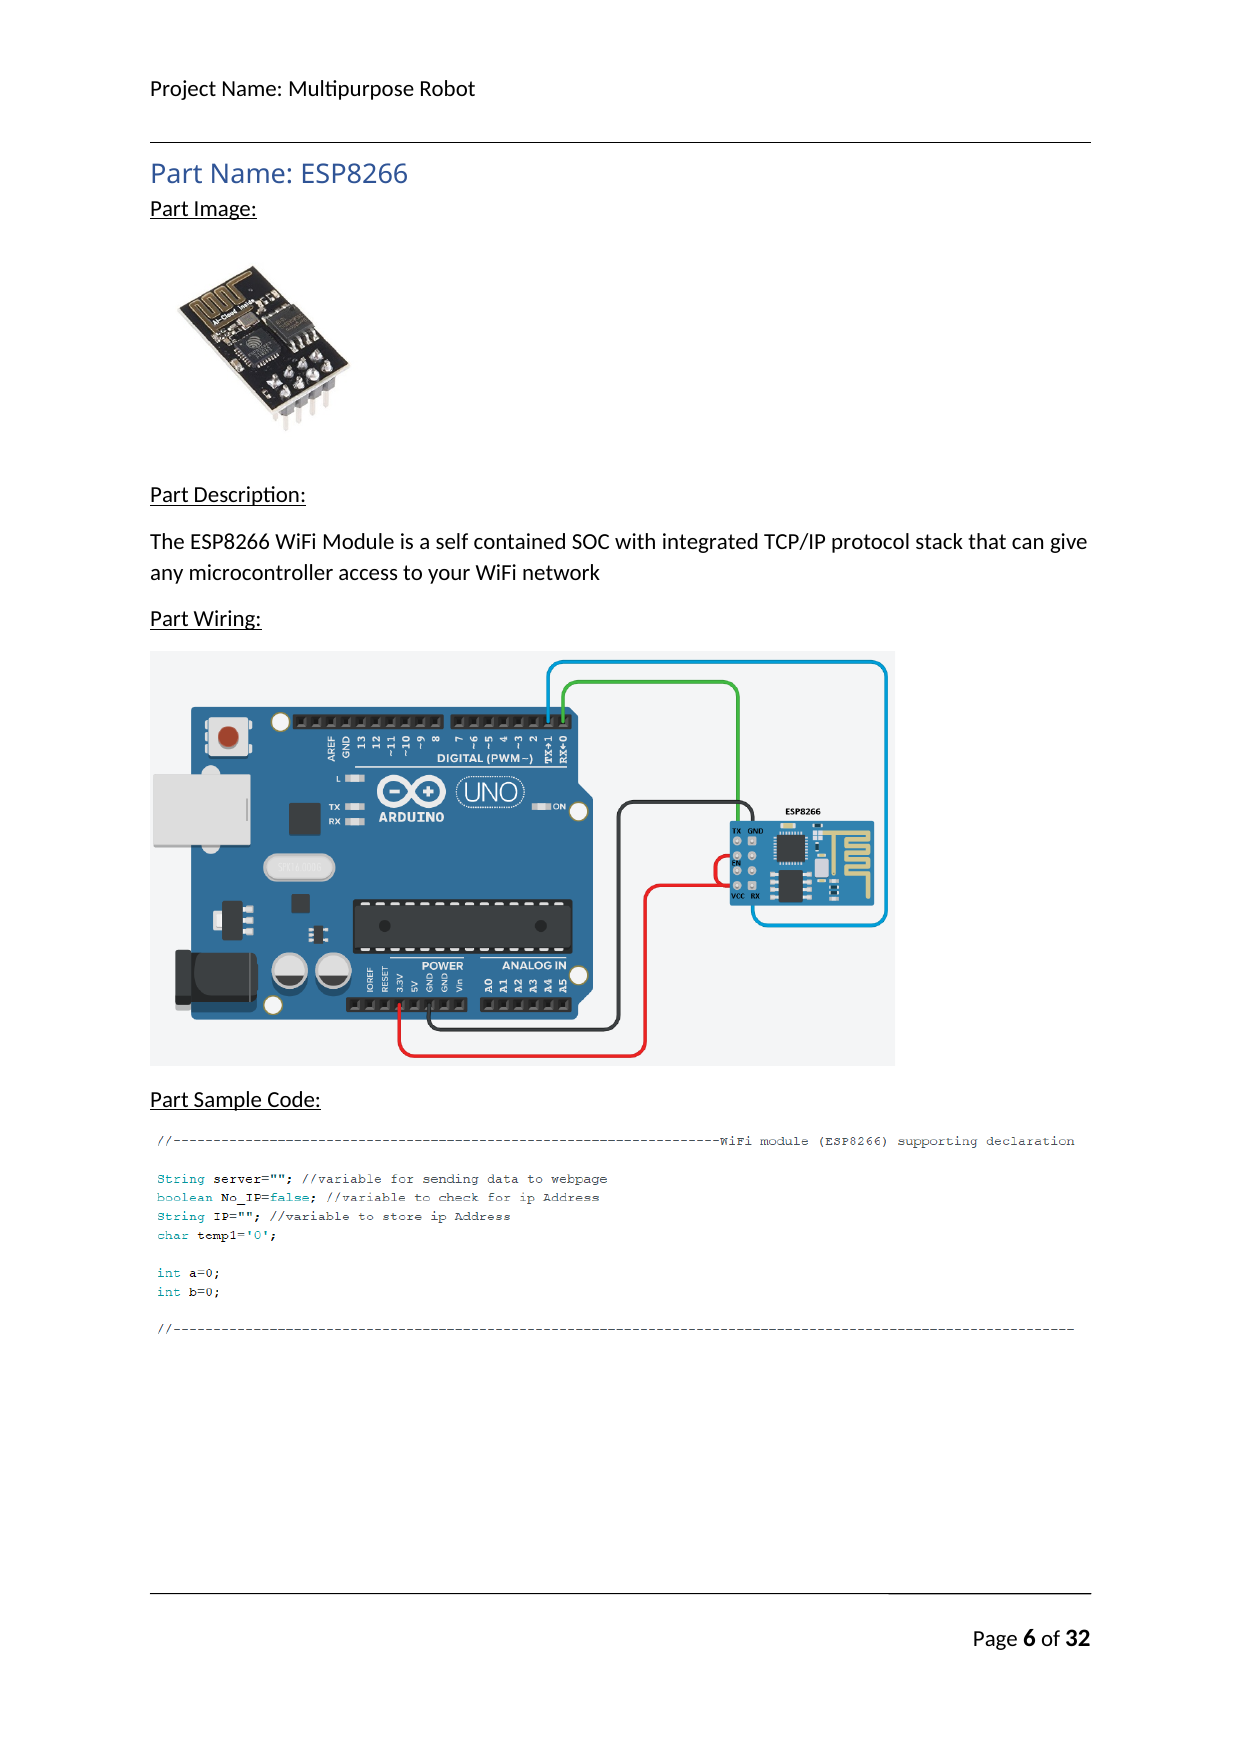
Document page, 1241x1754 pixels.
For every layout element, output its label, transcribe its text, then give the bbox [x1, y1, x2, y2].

text The ESP8266 WiFi Module is a self contained SOC with integrated TCP/IP protocol stack that can give any microcontroller access to your WiFi network [150, 527, 1090, 586]
picture [150, 651, 896, 1066]
subtitle Part Name: ESP8266 [150, 154, 1090, 191]
text Part Description: [150, 481, 1090, 509]
text Part Image: [150, 194, 1090, 222]
picture [150, 240, 385, 462]
text Part Sample Code: [150, 1085, 1090, 1113]
text Part Wiring: [150, 604, 1090, 633]
picture [150, 1131, 1091, 1341]
